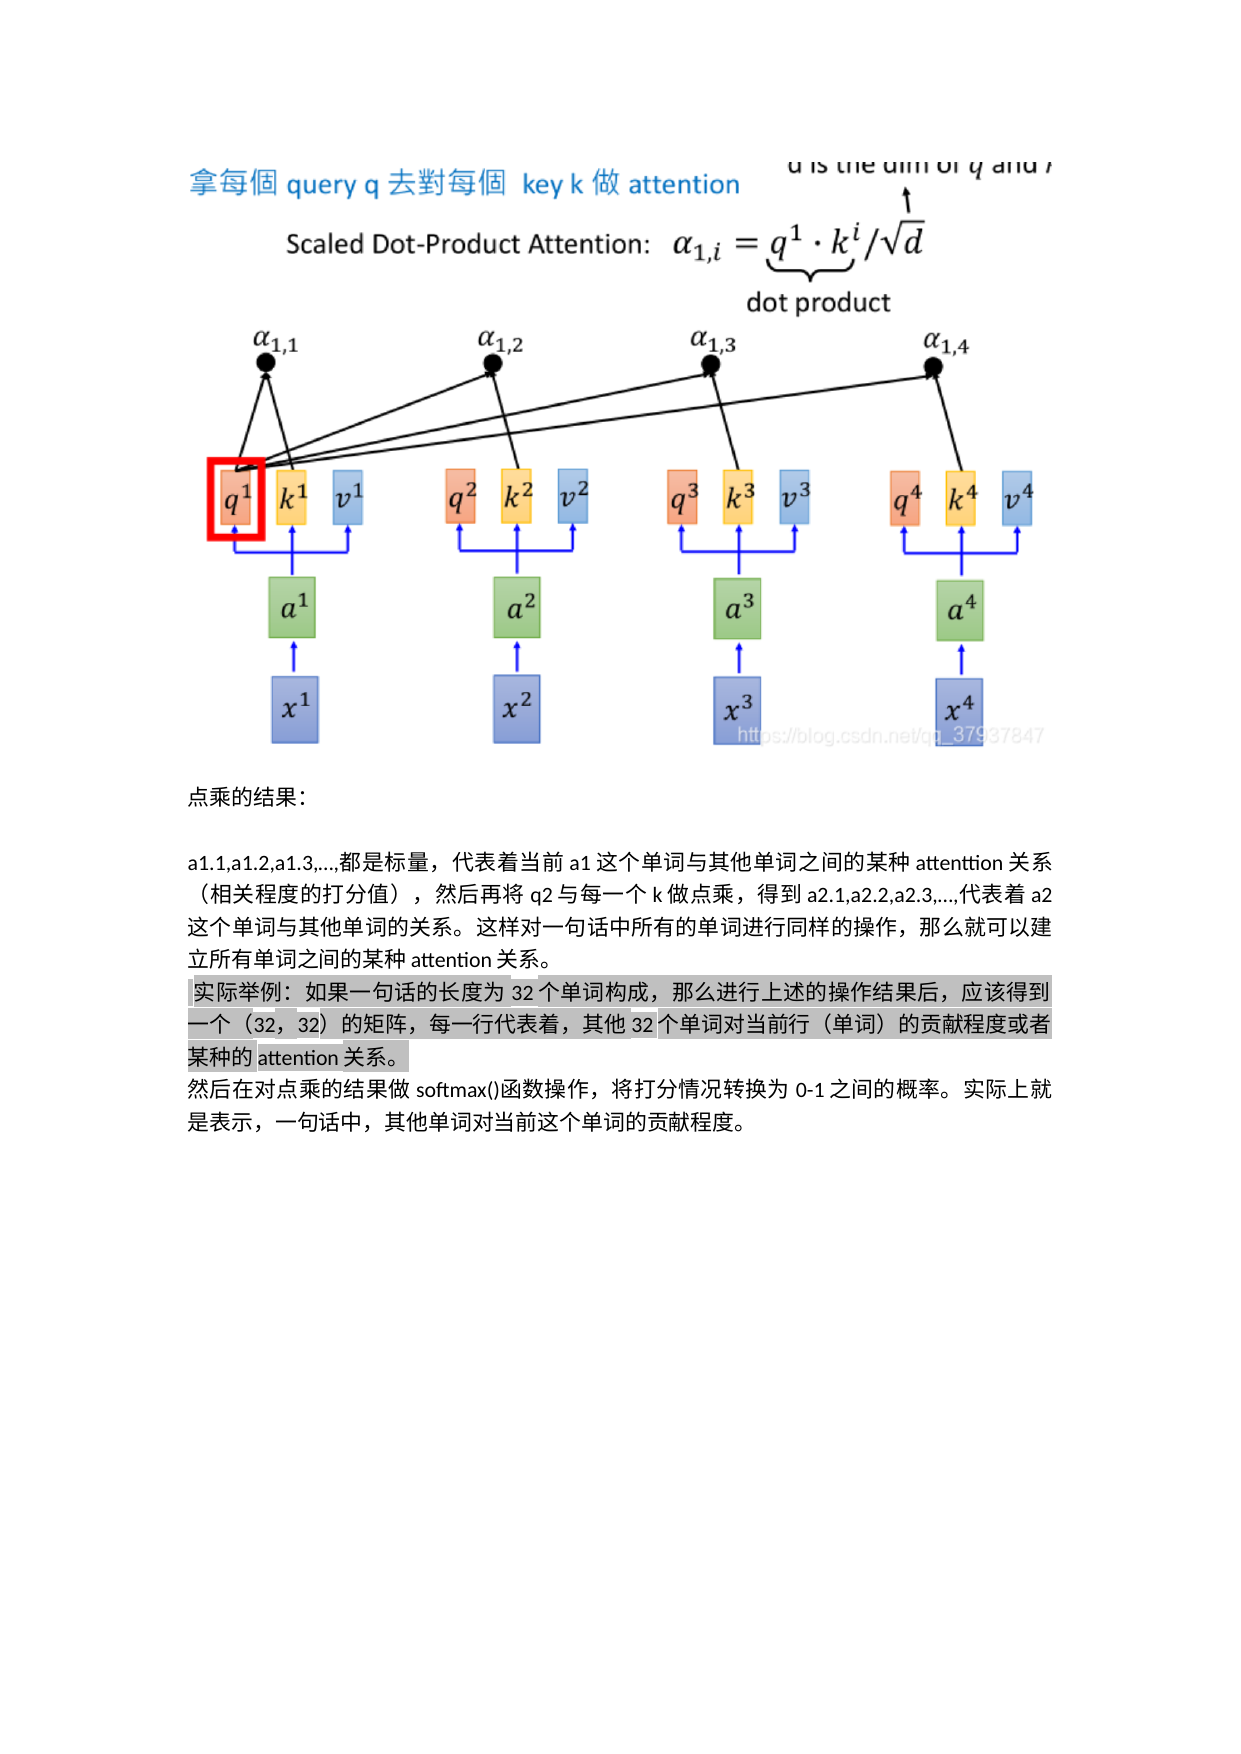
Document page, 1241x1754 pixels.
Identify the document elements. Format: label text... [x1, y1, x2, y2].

text 然后在对点乘的结果做softmax()函数操作，将打分情况转换为0-1之间的概率。实际上就是表示，一句话中，其他单词对当前这个单词的贡献程度。 [187, 1072, 1053, 1137]
picture [187, 162, 1052, 753]
text 点乘的结果： [187, 779, 1053, 812]
text a1.1,a1.2,a1.3,…,都是标量，代表着当前a1这个单词与其他单词之间的某种attenttion关系（相关程度的打分值），然后再将q2与每一个k做点乘，得到a2.1,a2.2,a2.3,…,代表着a2这个单词与其他单词的关系。这样对一句话中所有的单词进行同样的操作，那么就可以建立所有单词之间的某种attention关系。 [187, 844, 1053, 974]
text 实际举例：如果一句话的长度为32个单词构成，那么进行上述的操作结果后，应该得到一个（32，32）的矩阵，每一行代表着，其他32个单词对当前行（单词）的贡献程度或者某种的attention关系。 [187, 974, 1053, 1072]
